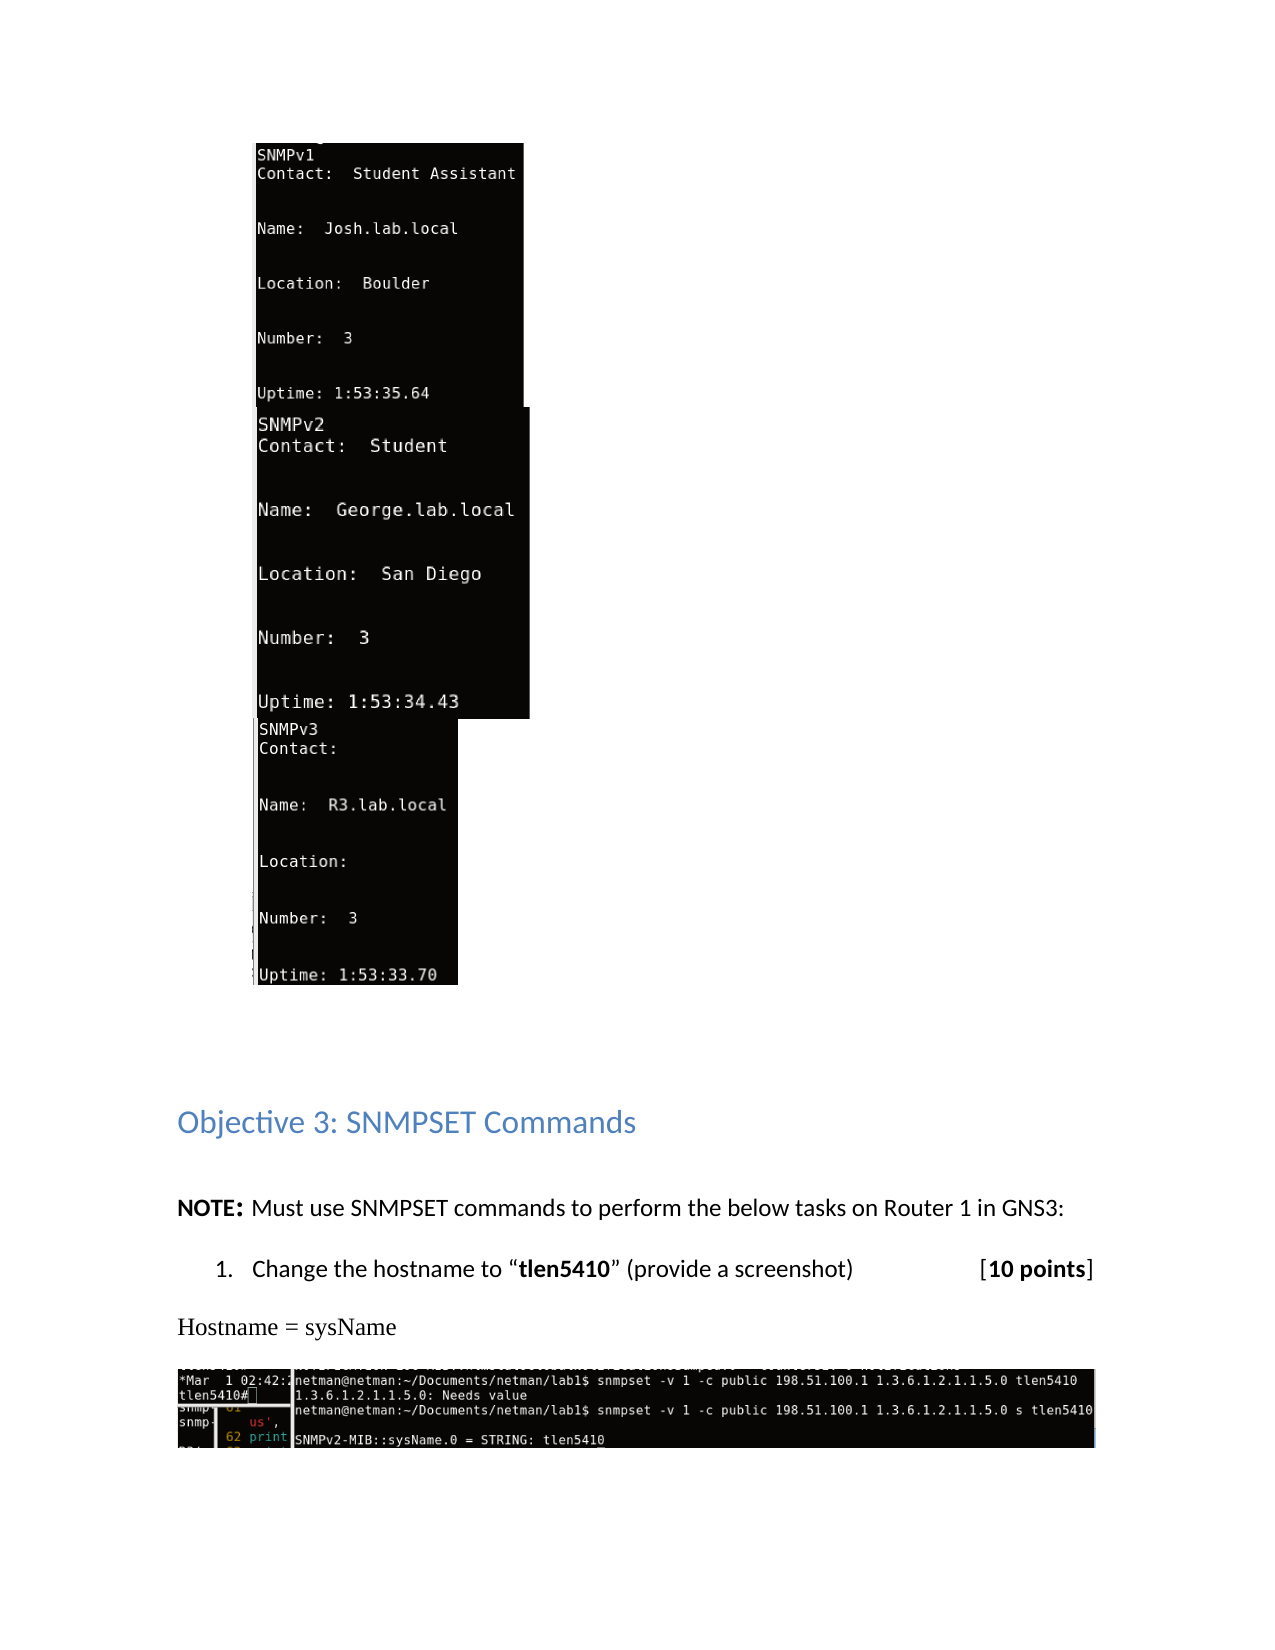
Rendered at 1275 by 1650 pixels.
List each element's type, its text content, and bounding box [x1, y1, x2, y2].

subtitle Objective 3: SNMPSET Commands [177, 1101, 1096, 1183]
picture [177, 1369, 1096, 1448]
text Hostname = sysName [177, 1312, 1096, 1340]
list Change the hostname to “tlen5410” (provide a screenshot) [10 points] [214, 1253, 1096, 1312]
text NOTE: Must use SNMPSET commands to perform the below tasks on Router 1 in GNS3: [177, 1189, 1096, 1223]
picture [252, 143, 530, 985]
